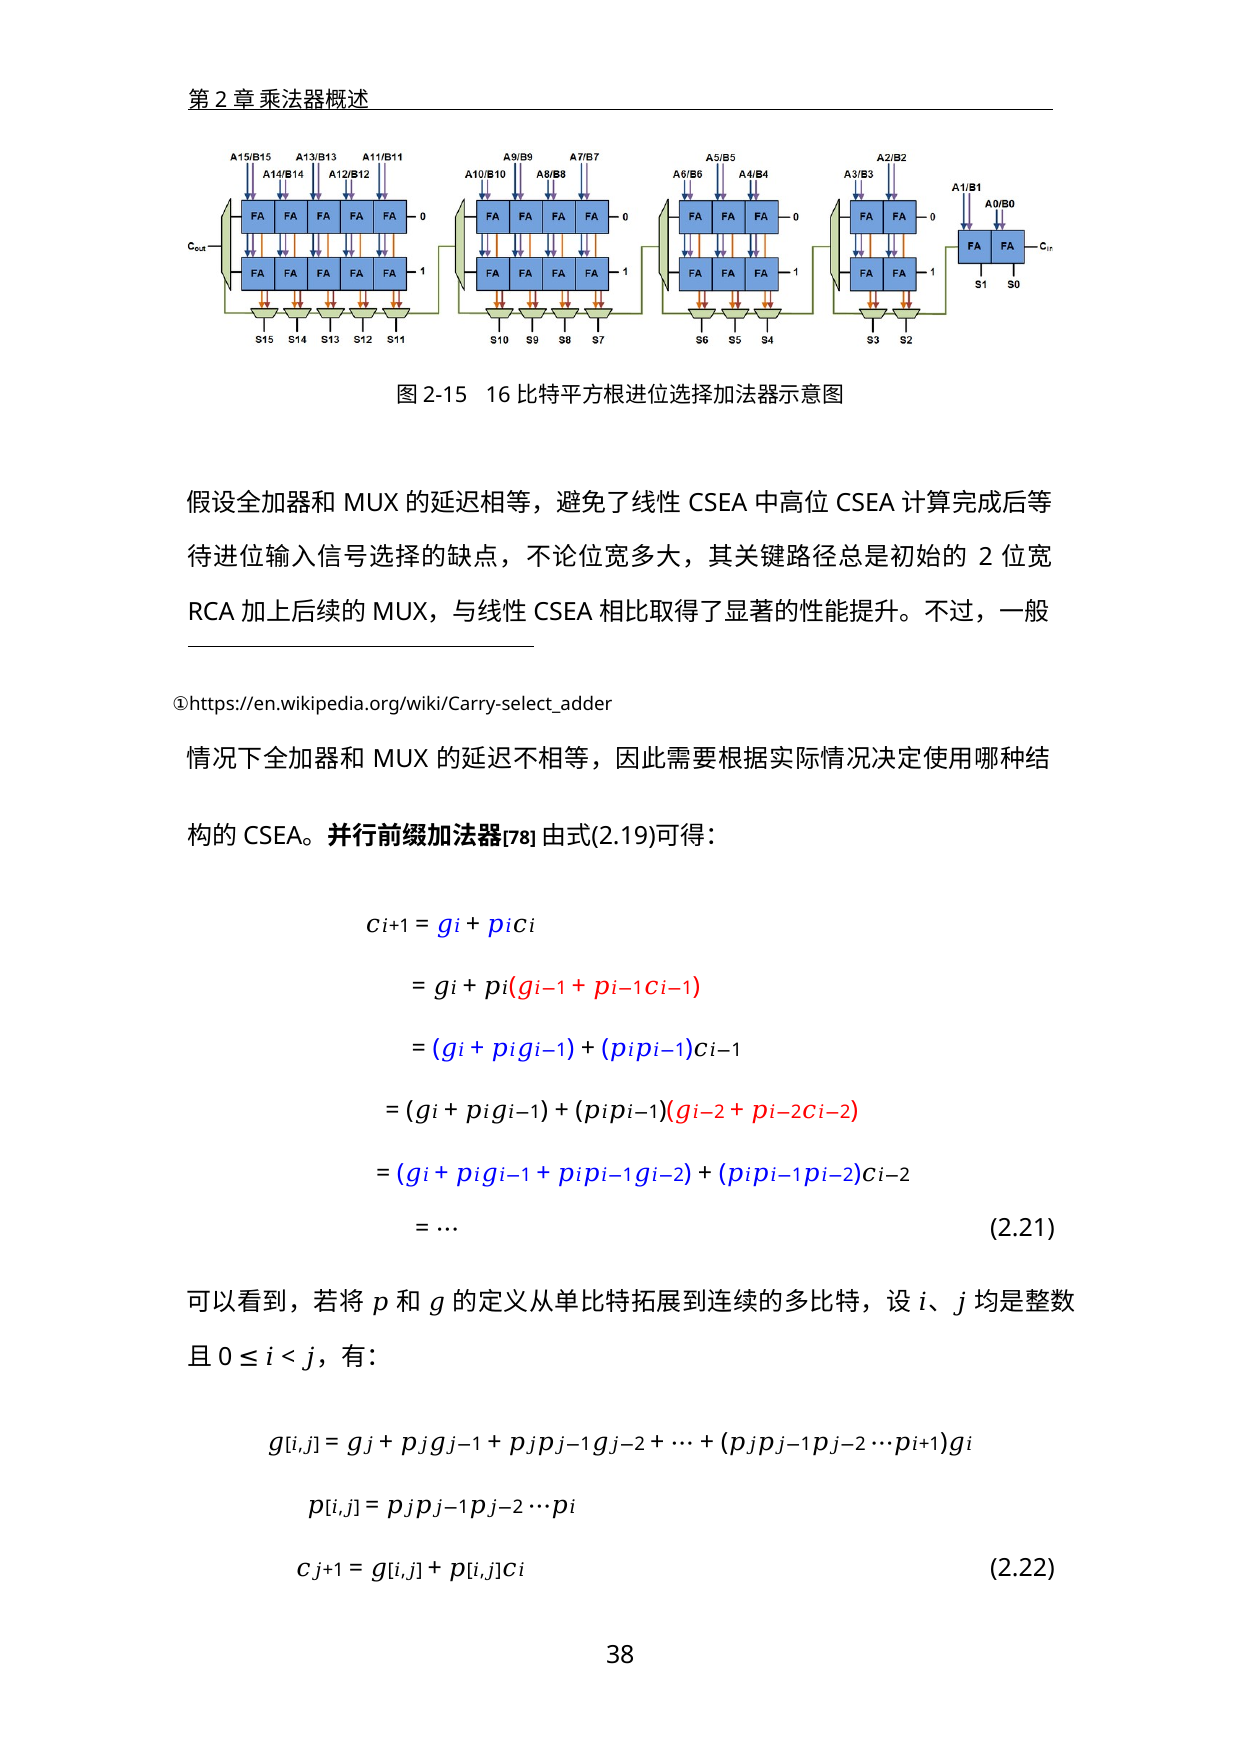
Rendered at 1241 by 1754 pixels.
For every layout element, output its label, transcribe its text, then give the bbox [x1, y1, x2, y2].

text 假设全加器和 MUX 的延迟相等，避免了线性 CSEA 中高位 CSEA 计算完成后等待进位输入信号选择的缺点，不论位宽多大，其关键路径总是初始的 2 位宽 RCA 加上后续的 MUX，与线性 CSEA 相比取得了显著的性能提升。不过，一般 [186, 482, 1052, 628]
text = 𝑔𝑖 + 𝑝𝑖(𝑔𝑖−1 + 𝑝𝑖−1𝑐𝑖−1) [411, 968, 1091, 1002]
text = (𝑔𝑖 + 𝑝𝑖𝑔𝑖−1) + (𝑝𝑖𝑝𝑖−1)𝑐𝑖−1 [411, 1029, 1091, 1063]
text = ⋯ (2.21) [172, 1209, 1091, 1244]
text = (𝑔𝑖 + 𝑝𝑖𝑔𝑖−1) + (𝑝𝑖𝑝𝑖−1)(𝑔𝑖−2 + 𝑝𝑖−2𝑐𝑖−2) [377, 1092, 866, 1126]
text = (𝑔𝑖 + 𝑝𝑖𝑔𝑖−1 + 𝑝𝑖𝑝𝑖−1𝑔𝑖−2) + (𝑝𝑖𝑝𝑖−1𝑝𝑖−2)𝑐𝑖−2 [194, 1154, 1091, 1188]
text 可以看到，若将 𝑝 和 𝑔 的定义从单比特拓展到连续的多比特，设 𝑖、𝑗 均是整数且 0 ≤ 𝑖 < 𝑗，有： [186, 1282, 1077, 1373]
text 𝑐𝑗+1 = 𝑔[𝑖,𝑗] + 𝑝[𝑖,𝑗]𝑐𝑖 (2.22) [172, 1549, 1091, 1583]
text 𝑐𝑖+1 = 𝑔𝑖 + 𝑝𝑖𝑐𝑖 [365, 906, 1091, 940]
text 情况下全加器和 MUX 的延迟不相等，因此需要根据实际情况决定使用哪种结构的 CSEA。并行前缀加法器[78] 由式(2.19)可得： [186, 738, 1052, 851]
text ① https://en.wikipedia.org/wiki/Carry-select_adder [172, 691, 1091, 716]
text 图 2-15 16 比特平方根进位选择加法器示意图 [172, 377, 1091, 409]
text 𝑔[𝑖,𝑗] = 𝑔𝑗 + 𝑝𝑗𝑔𝑗−1 + 𝑝𝑗𝑝𝑗−1𝑔𝑗−2 + ⋯ + (𝑝𝑗𝑝𝑗−1𝑝𝑗−2 ⋯𝑝𝑖+1)𝑔𝑖 [264, 1423, 975, 1458]
text 𝑝[𝑖,𝑗] = 𝑝𝑗𝑝𝑗−1𝑝𝑗−2 ⋯𝑝𝑖 [307, 1487, 1091, 1521]
picture [187, 149, 1053, 347]
